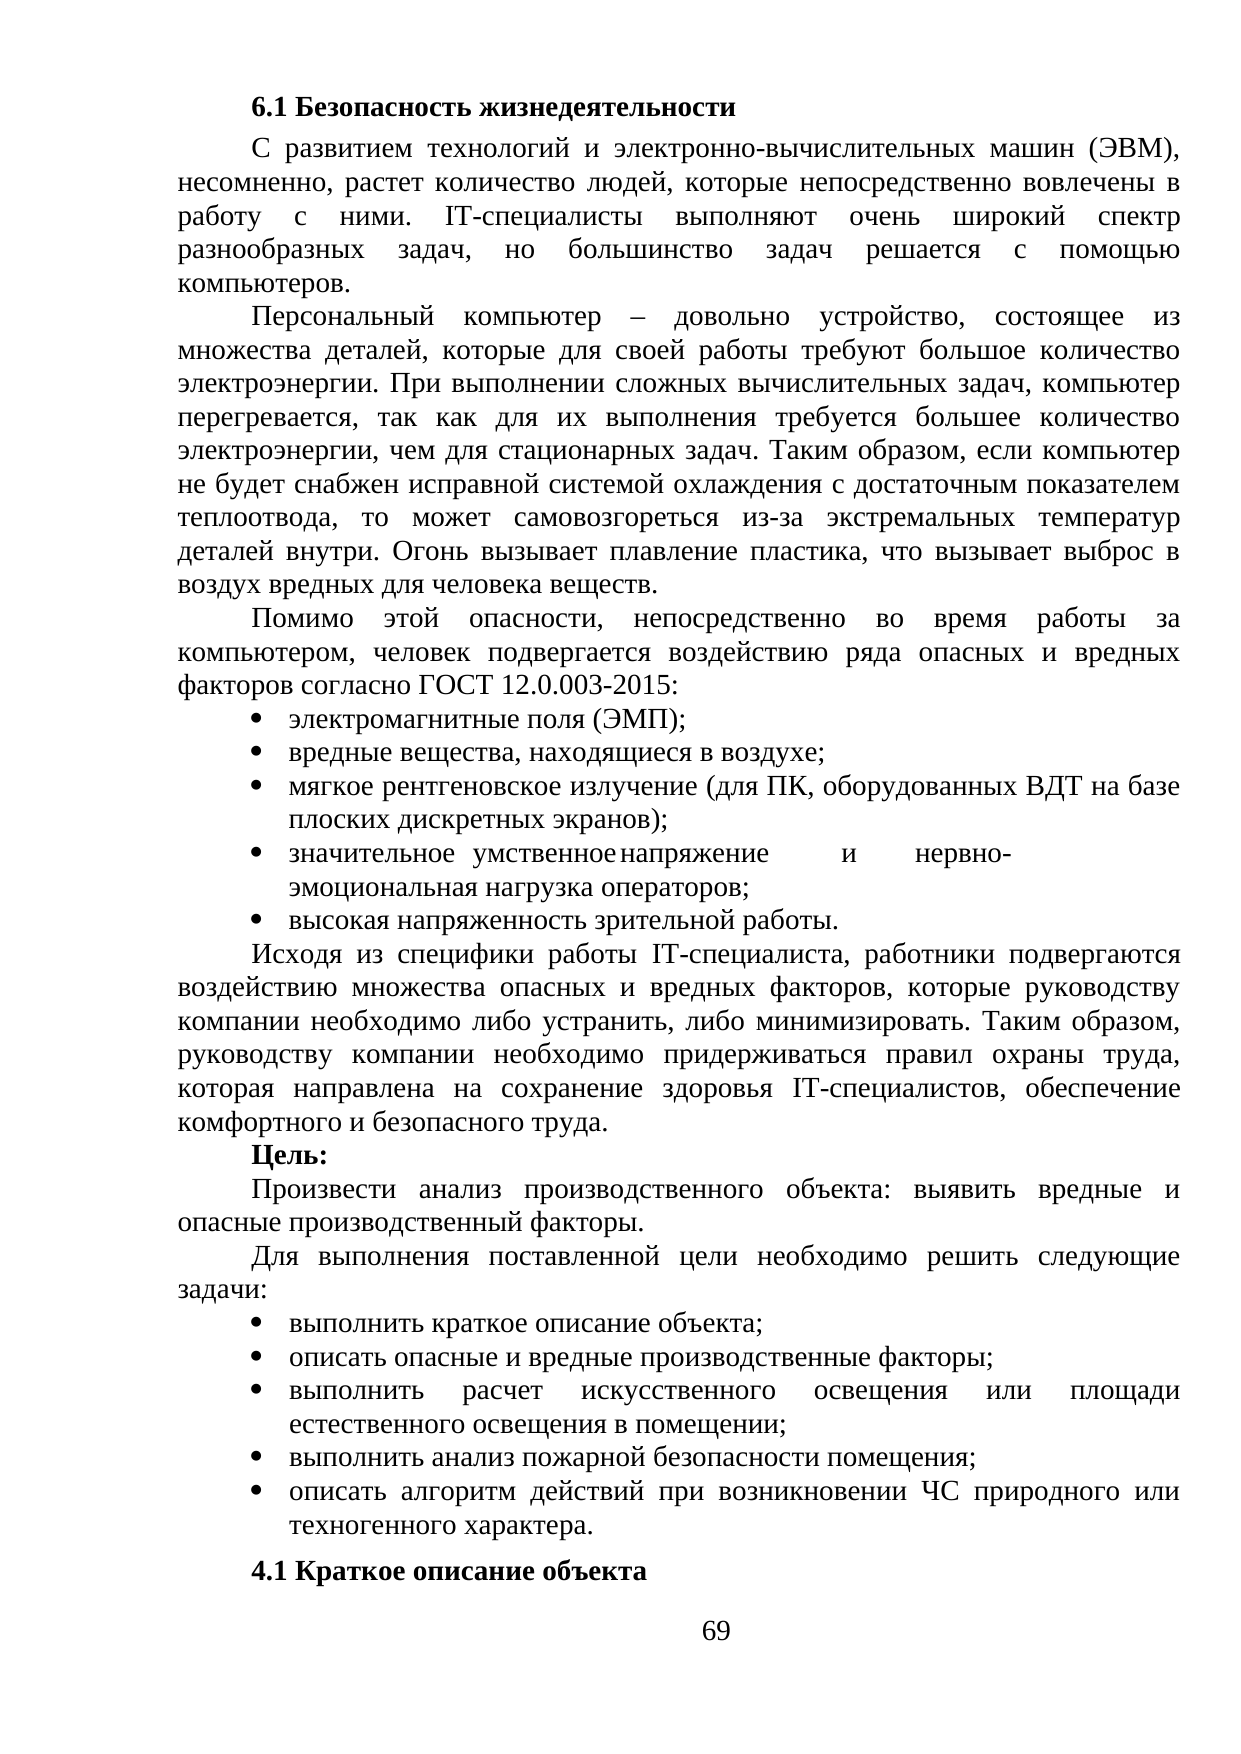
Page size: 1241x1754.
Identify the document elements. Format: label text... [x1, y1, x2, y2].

list выполнить расчет искусственного освещения или площади естественного освещения в помещении; [251, 1372, 1181, 1439]
text С развитием технологий и электронно-вычислительных машин (ЭВМ), несомненно, растет количество людей, которые непосредственно вовлечены в работу с ними. IT-специалисты выполняют очень широкий спектр разнообразных задач, но большинство задач решается с помощью компьютеров. [177, 131, 1181, 298]
list мягкое рентгеновское излучение (для ПК, оборудованных ВДТ на базе плоских дискретных экранов); [251, 768, 1181, 835]
list электромагнитные поля (ЭМП); [251, 701, 1181, 734]
text Для выполнения поставленной цели необходимо решить следующие задачи: [177, 1238, 1181, 1305]
text 4.1 Краткое описание объекта [177, 1553, 1181, 1586]
list высокая напряженность зрительной работы. [251, 902, 1181, 936]
text Исходя из специфики работы IT-специалиста, работники подвергаются воздействию множества опасных и вредных факторов, которые руководству компании необходимо либо устранить, либо минимизировать. Таким образом, руководству компании необходимо придерживаться правил охраны труда, которая направлена на сохранение здоровья IT-специалистов, обеспечение комфортного и безопасного труда. [177, 936, 1181, 1137]
list выполнить анализ пожарной безопасности помещения; [251, 1439, 1181, 1473]
text Персональный компьютер – довольно устройство, состоящее из множества деталей, которые для своей работы требуют большое количество электроэнергии. При выполнении сложных вычислительных задач, компьютер перегревается, так как для их выполнения требуется большее количество электроэнергии, чем для стационарных задач. Таким образом, если компьютер не будет снабжен исправной системой охлаждения с достаточным показателем теплоотвода, то может самовозгореться из-за экстремальных температур деталей внутри. Огонь вызывает плавление пластика, что вызывает выброс в воздух вредных для человека веществ. [177, 298, 1181, 600]
list описать алгоритм действий при возникновении ЧС природного или техногенного характера. [251, 1473, 1181, 1540]
text Произвести анализ производственного объекта: выявить вредные и опасные производственный факторы. [177, 1171, 1181, 1238]
list выполнить краткое описание объекта; [251, 1305, 1181, 1339]
list вредные вещества, находящиеся в воздухе; [251, 734, 1181, 768]
subtitle 6.1 Безопасность жизнедеятельности [177, 89, 1181, 122]
list значительное умственное напряжение и нервно-эмоциональная нагрузка операторов; [251, 835, 1181, 902]
text Цель: [177, 1137, 1181, 1171]
list описать опасные и вредные производственные факторы; [251, 1339, 1181, 1372]
text Помимо этой опасности, непосредственно во время работы за компьютером, человек подвергается воздействию ряда опасных и вредных факторов согласно ГОСТ 12.0.003-2015: [177, 600, 1181, 701]
